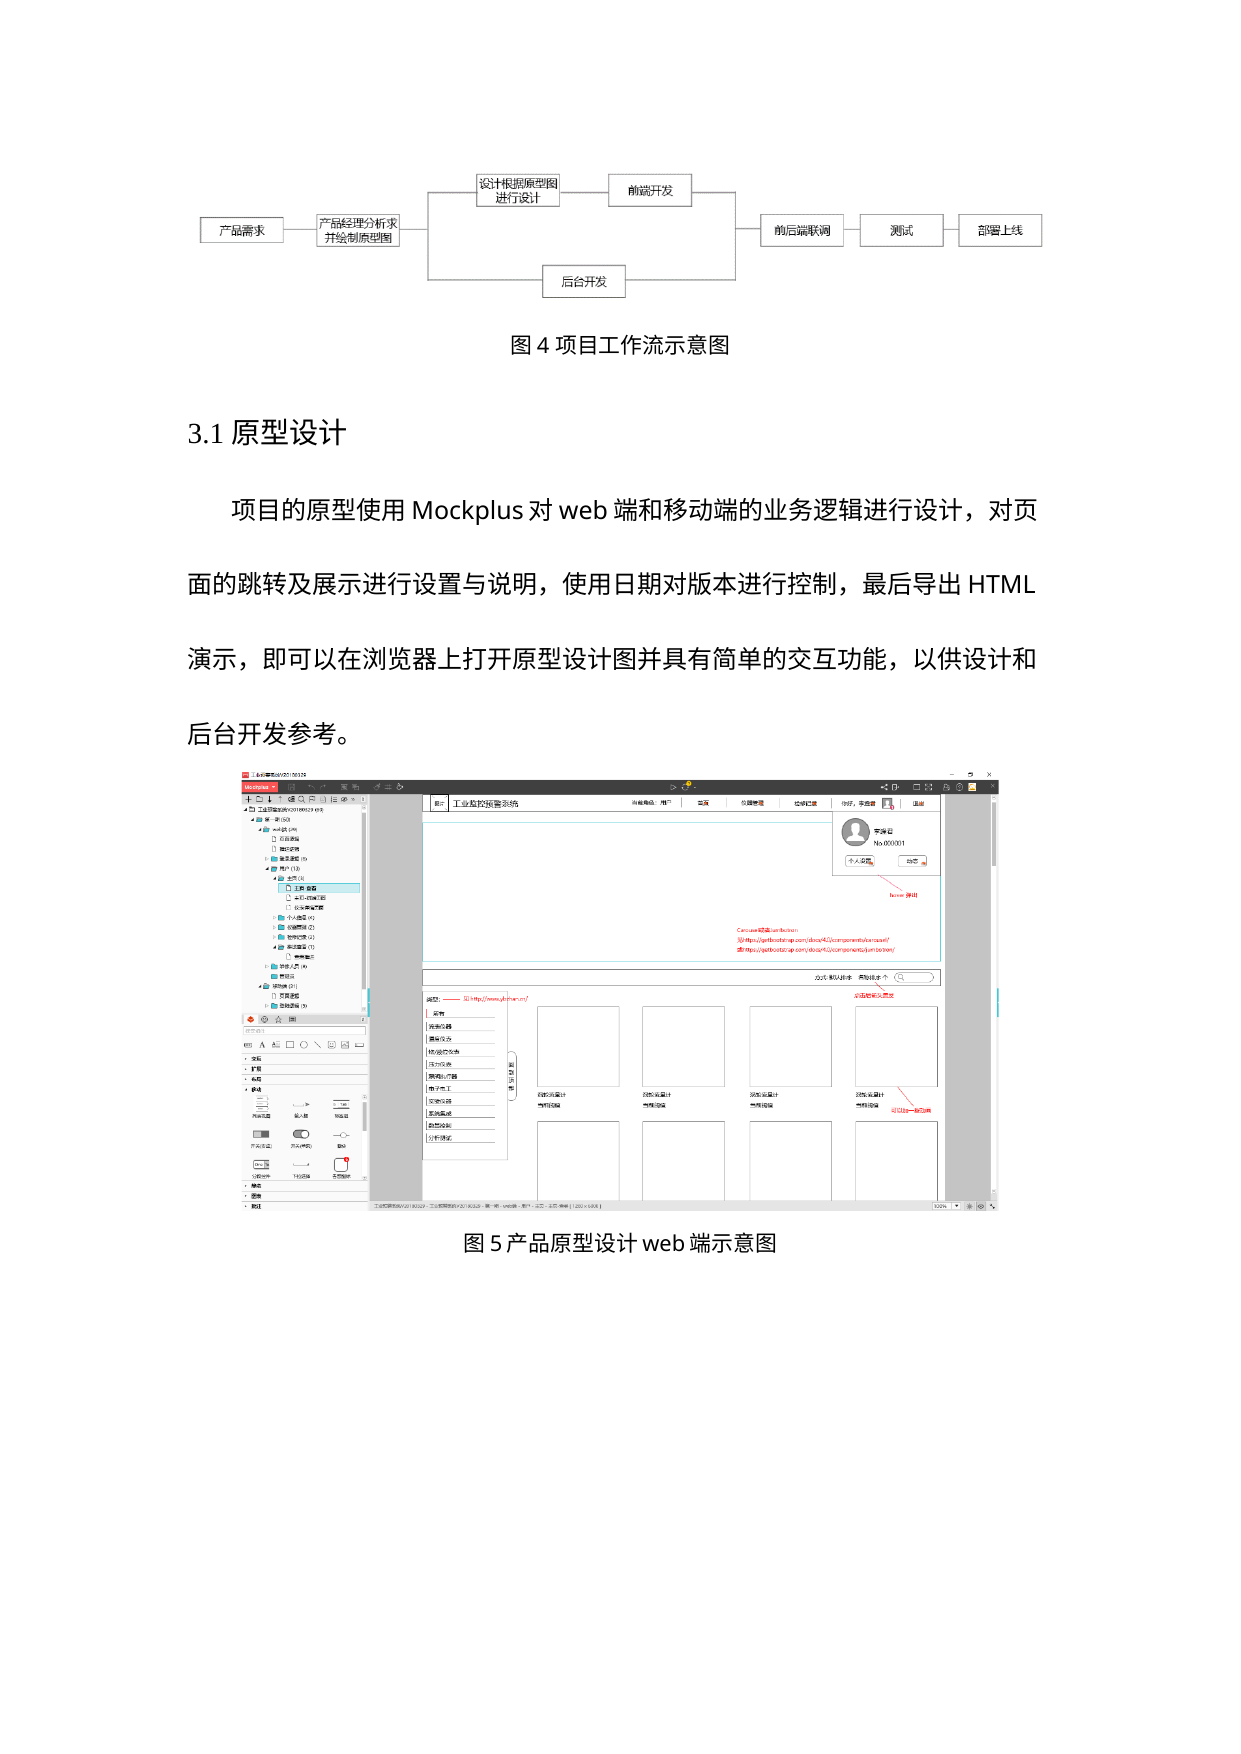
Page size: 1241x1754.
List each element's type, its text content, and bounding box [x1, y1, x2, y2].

text 图4 项目工作流示意图 [187, 328, 1053, 361]
picture [187, 162, 1054, 307]
text 图5产品原型设计web端示意图 [187, 1225, 1053, 1258]
text 项目的原型使用Mockplus对web端和移动端的业务逻辑进行设计，对页面的跳转及展示进行设置与说明，使用日期对版本进行控制，最后导出HTML演示，即可以在浏览器上打开原型设计图并具有简单的交互功能，以供设计和后台开发参考。 [187, 476, 1053, 765]
picture [241, 770, 999, 1211]
text 3.1 原型设计 [187, 398, 1053, 463]
